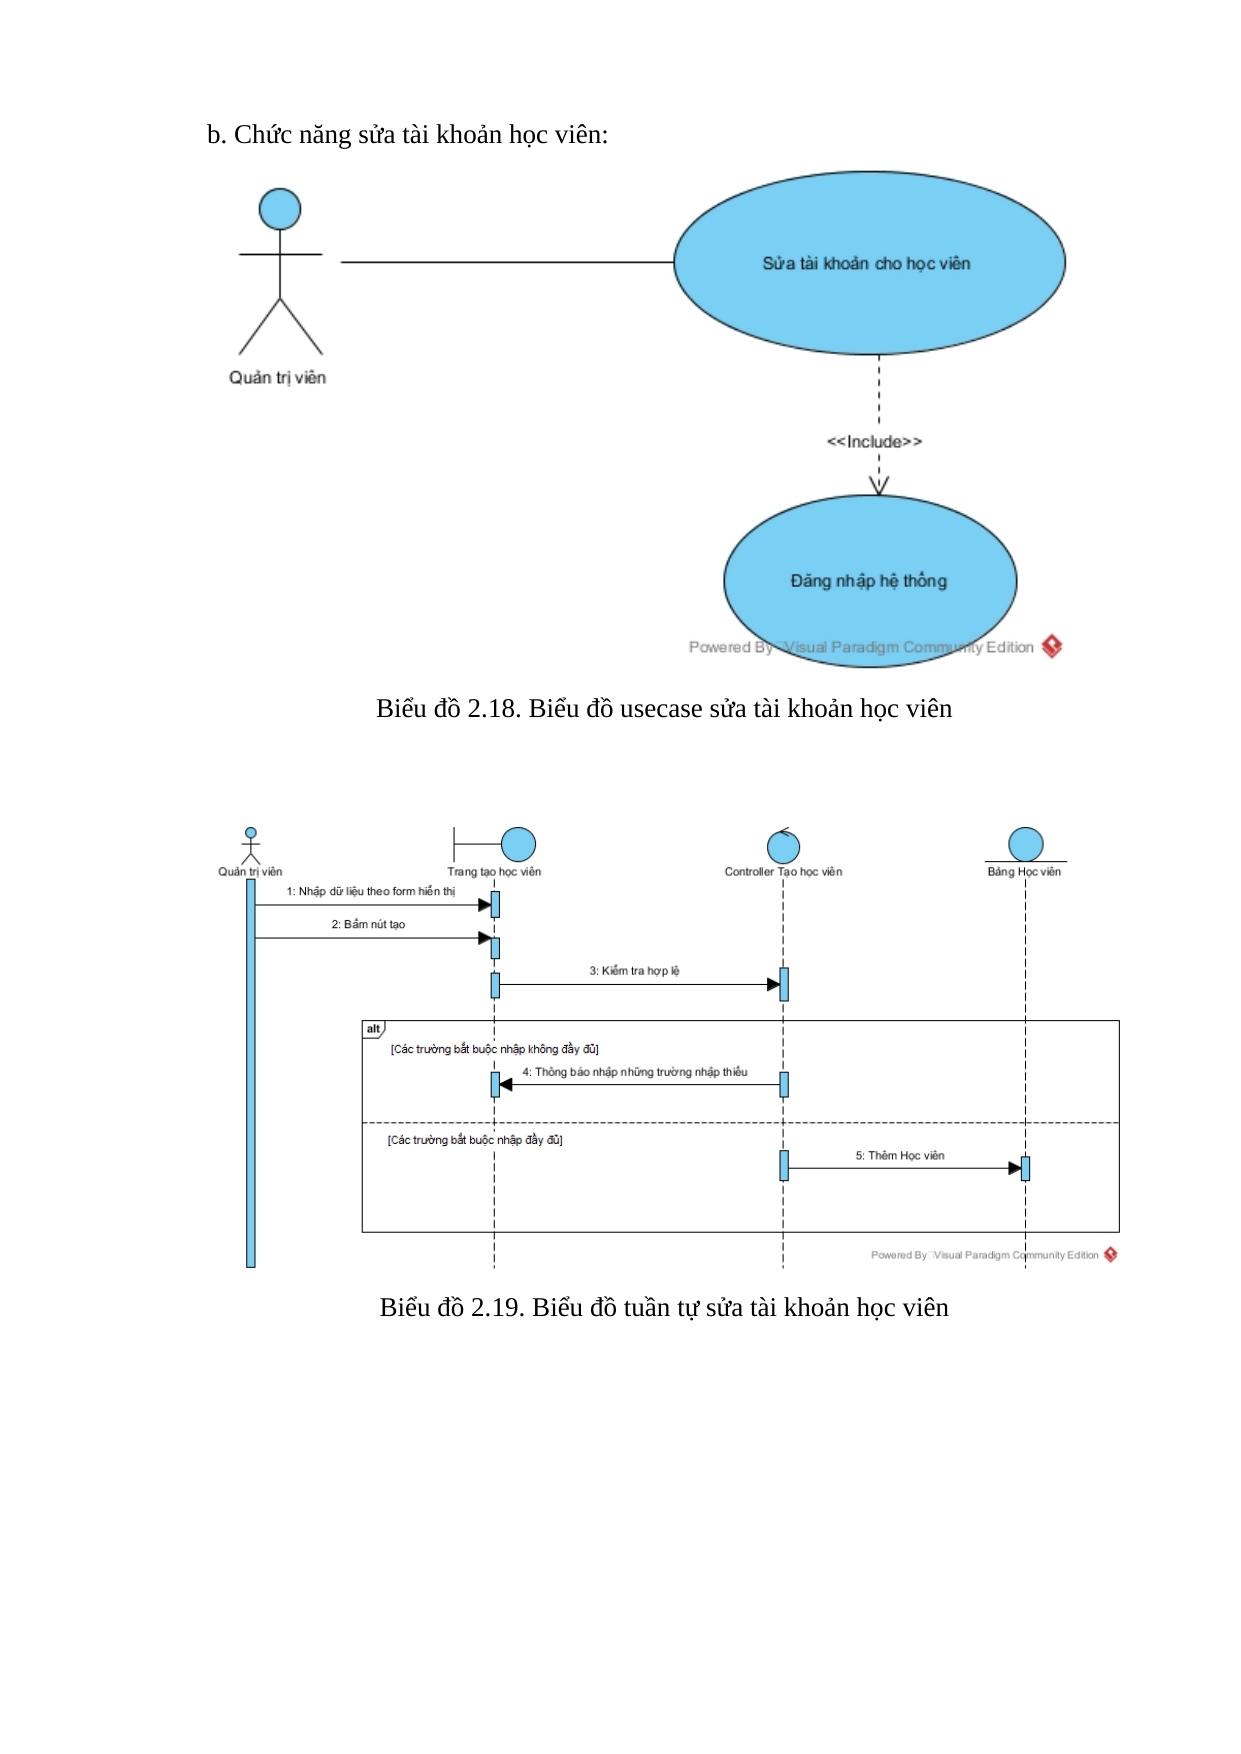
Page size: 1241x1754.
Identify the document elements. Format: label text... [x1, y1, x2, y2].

picture [206, 826, 1123, 1272]
text b. Chức năng sửa tài khoản học viên: [207, 118, 1122, 149]
subtitle Biểu đồ 2.18. Biểu đồ usecase sửa tài khoản học viên [207, 692, 1122, 723]
subtitle Biểu đồ 2.19. Biểu đồ tuần tự sửa tài khoản học viên [207, 1291, 1122, 1322]
picture [206, 168, 1071, 673]
